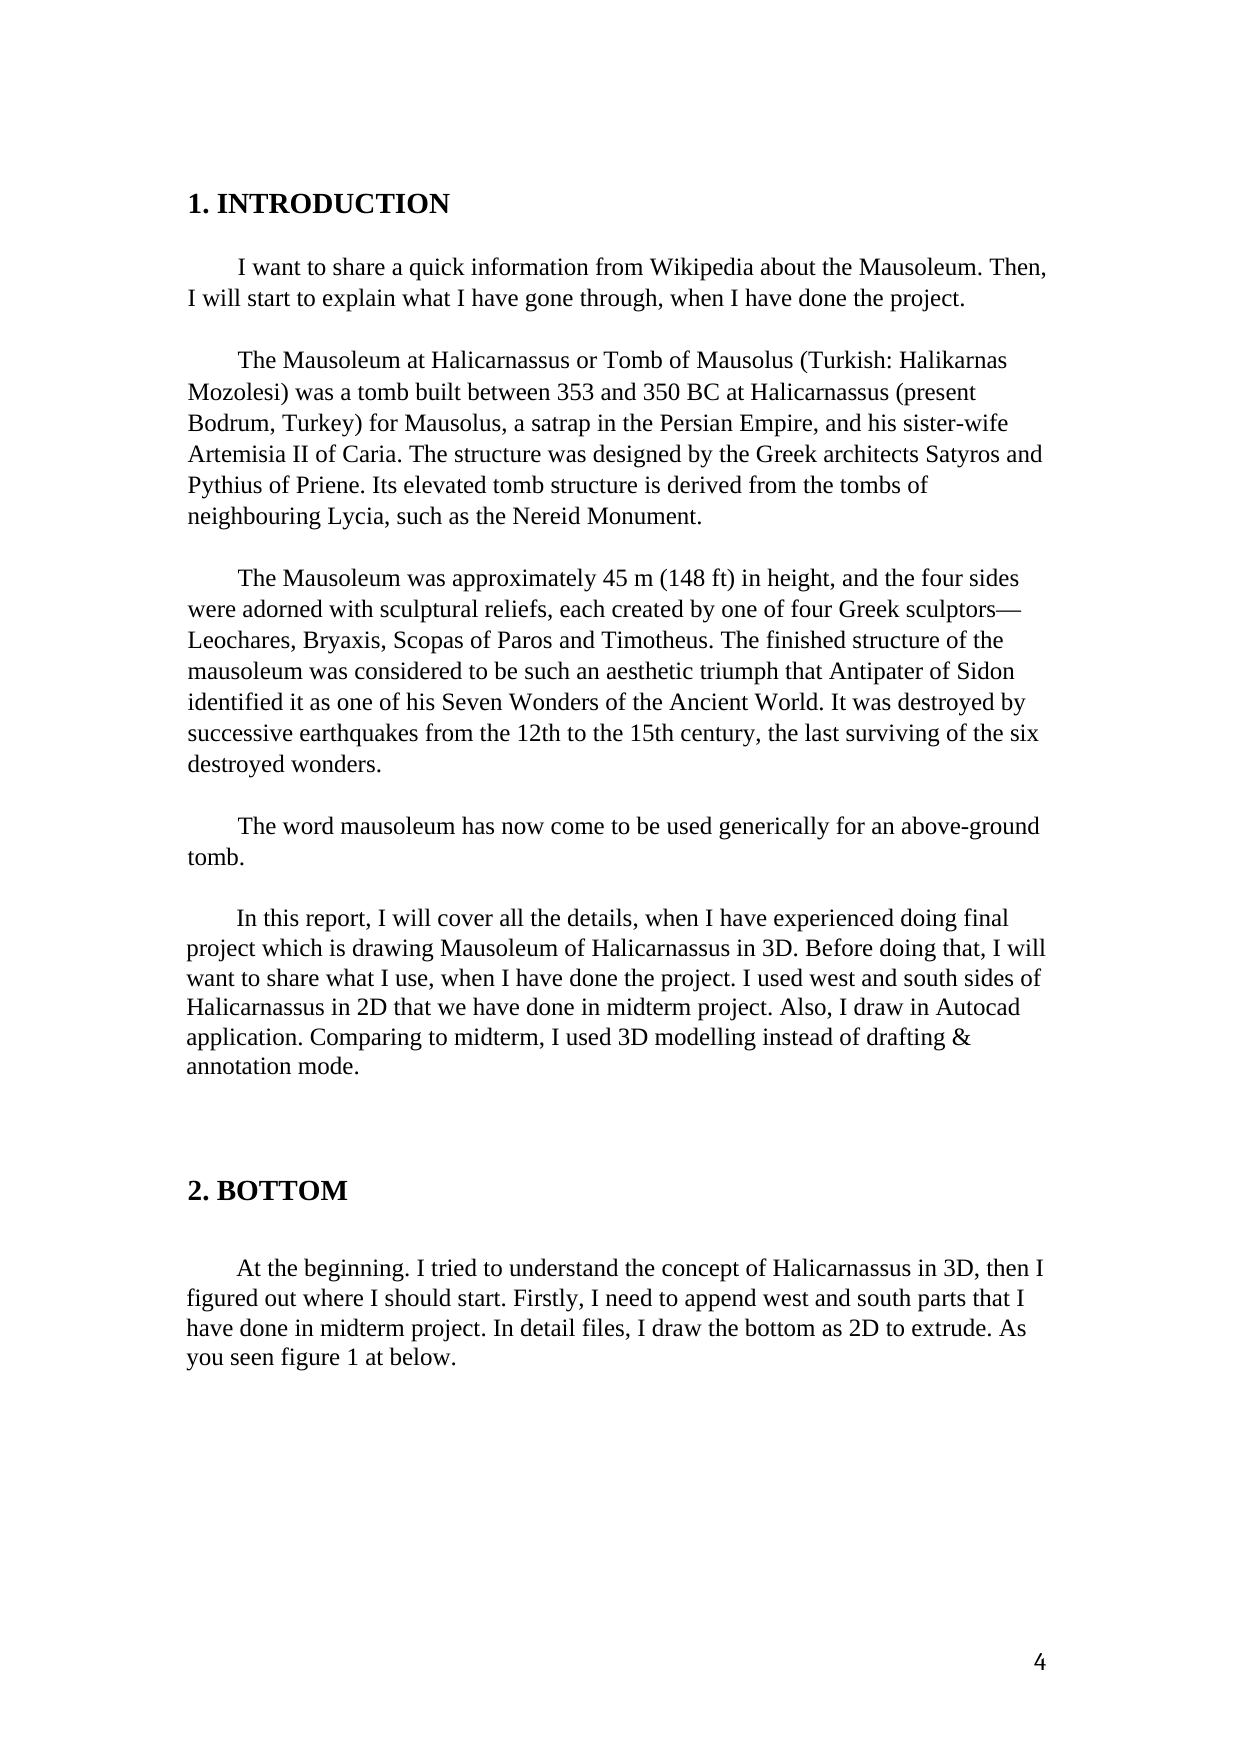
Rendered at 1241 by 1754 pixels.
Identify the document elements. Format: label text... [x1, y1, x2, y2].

text The word mausoleum has now come to be used generically for an above-ground tomb. [187, 811, 1052, 871]
text 2. BOTTOM [187, 1173, 1052, 1206]
text The Mausoleum was approximately 45 m (148 ft) in height, and the four sides were adorned with sculptural reliefs, each created by one of four Greek sculptors—Leochares, Bryaxis, Scopas of Paros and Timotheus. The finished structure of the mausoleum was considered to be such an aesthetic triumph that Antipater of Sidon identified it as one of his Seven Wonders of the Ancient World. It was destroyed by successive earthquakes from the 12th to the 15th century, the last surviving of the six destroyed wonders. [187, 563, 1052, 778]
text 1. INTRODUCTION [187, 186, 1052, 220]
text I want to share a quick information from Wikipedia about the Mausoleum. Then, I will start to explain what I have gone through, when I have done the project. [187, 252, 1052, 312]
text At the beginning. I tried to understand the concept of Halicarnassus in 3D, then I figured out where I should start. Firstly, I need to append west and south parts that I have done in midterm project. In detail files, I draw the bottom as 2D to extrude. As you seen figure 1 at below. [186, 1253, 1052, 1371]
text The Mausoleum at Halicarnassus or Tomb of Mausolus (Turkish: Halikarnas Mozolesi) was a tomb built between 353 and 350 BC at Halicarnassus (present Bodrum, Turkey) for Mausolus, a satrap in the Persian Empire, and his sister-wife Artemisia II of Caria. The structure was designed by the Greek architects Satyros and Pythius of Priene. Its elevated tomb structure is derived from the tombs of neighbouring Lycia, such as the Nereid Monument. [187, 346, 1052, 529]
text In this report, I will cover all the details, when I have experienced doing final project which is drawing Mausoleum of Halicarnassus in 3D. Before doing that, I will want to share what I use, when I have done the project. I used west and south sides of Halicarnassus in 2D that we have done in midterm project. Also, I draw in Autocad application. Comparing to midterm, I used 3D modelling instead of drafting & annotation mode. [186, 903, 1052, 1080]
